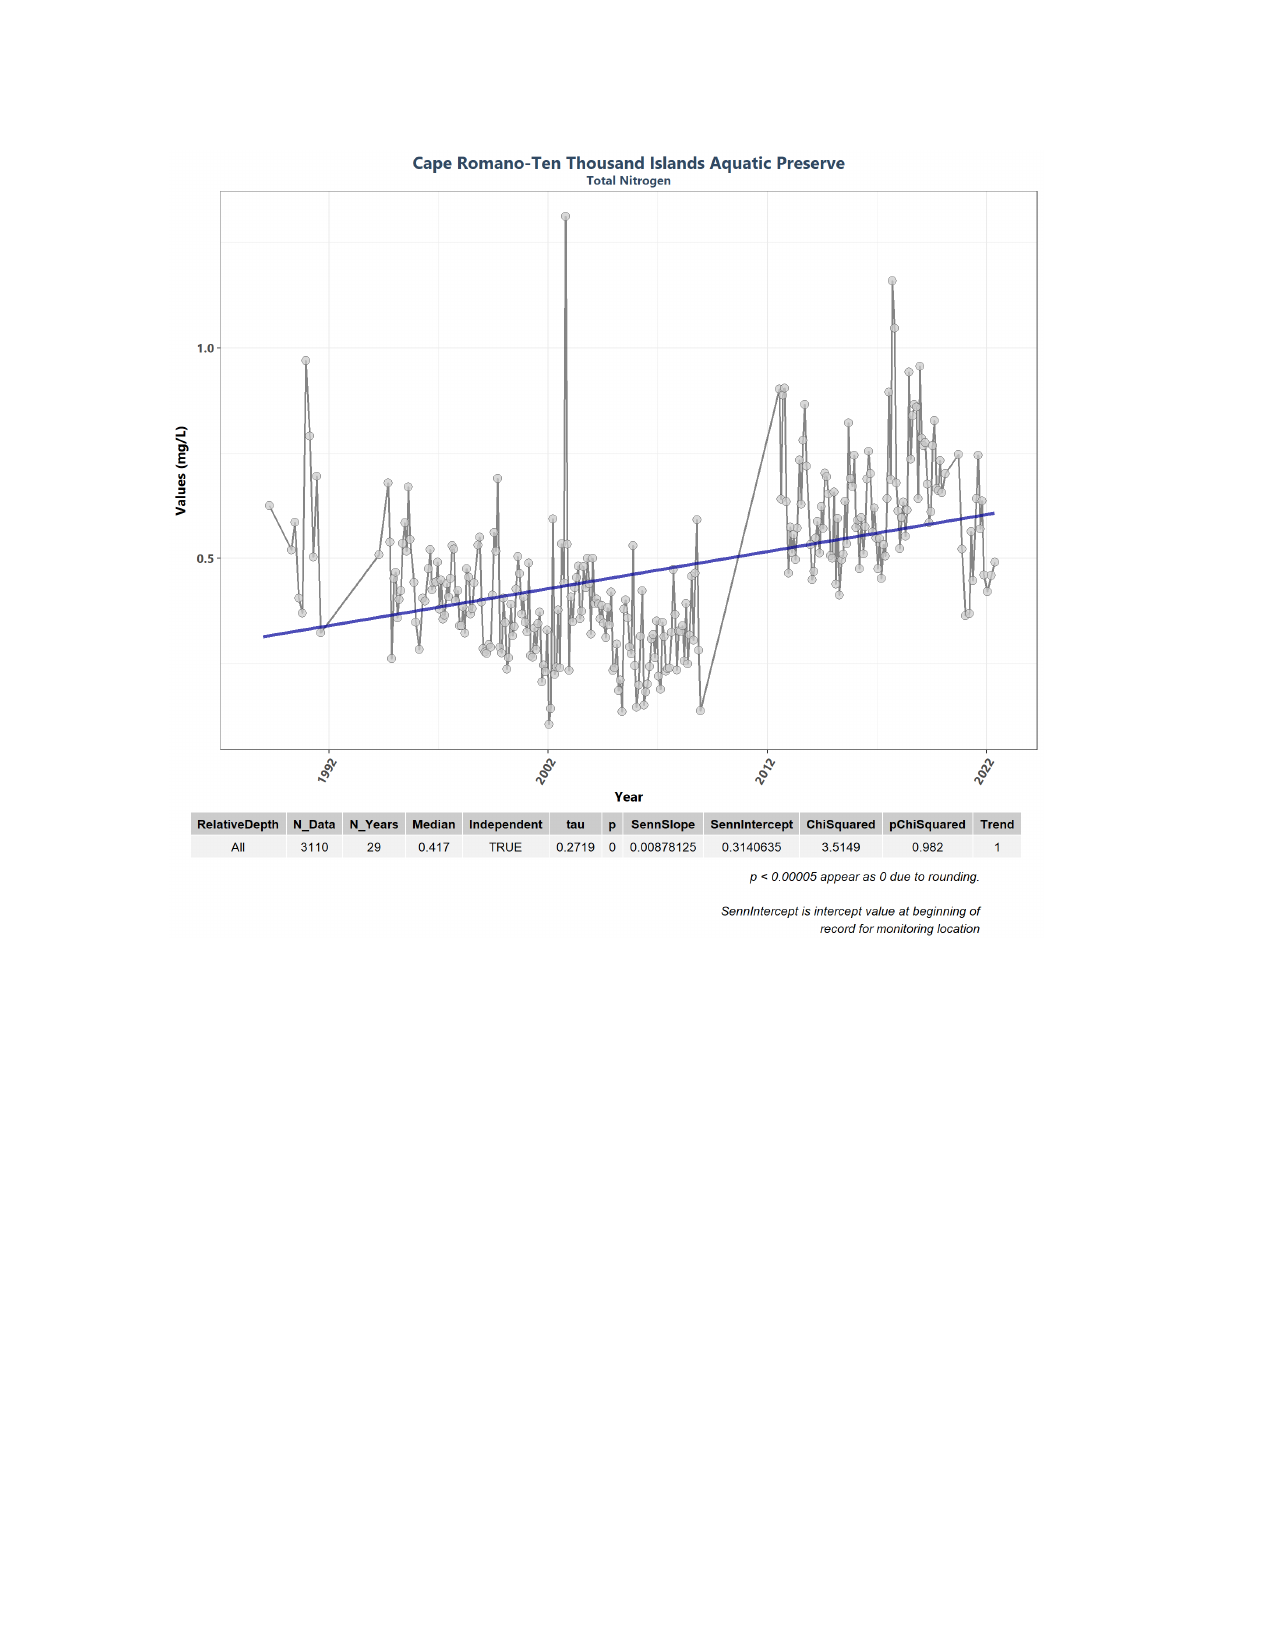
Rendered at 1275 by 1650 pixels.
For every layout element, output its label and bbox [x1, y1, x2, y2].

picture [168, 150, 1044, 938]
